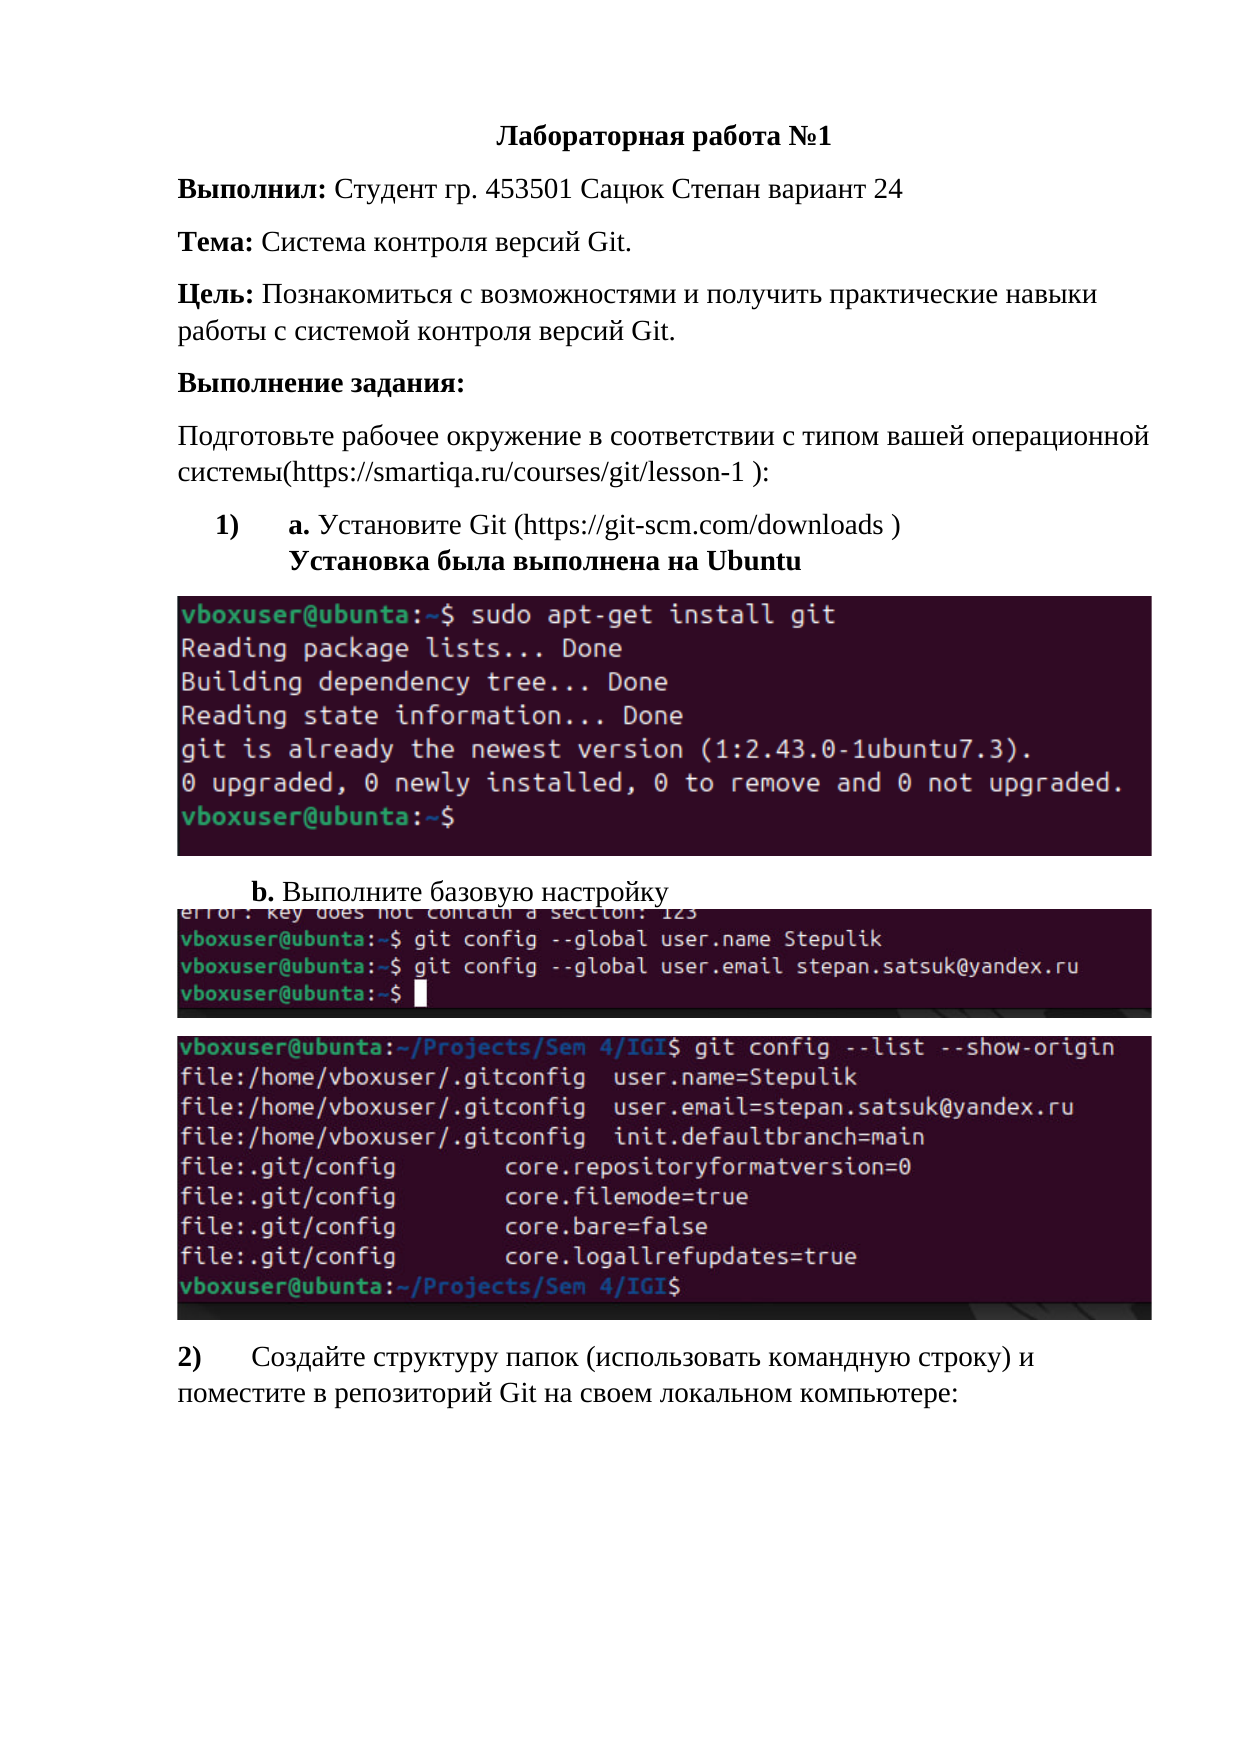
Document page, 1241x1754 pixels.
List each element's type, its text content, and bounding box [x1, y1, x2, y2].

text Выполнение задания: [177, 366, 1152, 399]
picture [177, 1036, 1152, 1320]
picture [177, 596, 1152, 856]
text Тема: Система контроля версий Git. [177, 224, 1152, 257]
picture [177, 909, 1152, 1018]
list Установка была выполнена на Ubuntu [288, 543, 1152, 577]
text Подготовьте рабочее окружение в соответствии с типом вашей операционной системы(https://smartiqa.ru/courses/git/lesson-1 ): [177, 418, 1152, 488]
text Выполнил: Студент гр. 453501 Сацюк Степан вариант 24 [177, 171, 1152, 204]
text b. Выполните базовую настройку [177, 874, 1152, 909]
text 2) Создайте структуру папок (использовать командную строку) и поместите в репозиторий Git на своем локальном компьютере: [177, 1339, 1152, 1408]
list a. Установите Git (https://git-scm.com/downloads ) [215, 507, 1152, 541]
text Лабораторная работа №1 [177, 118, 1152, 152]
text Цель: Познакомиться с возможностями и получить практические навыки работы с системой контроля версий Git. [177, 277, 1152, 346]
